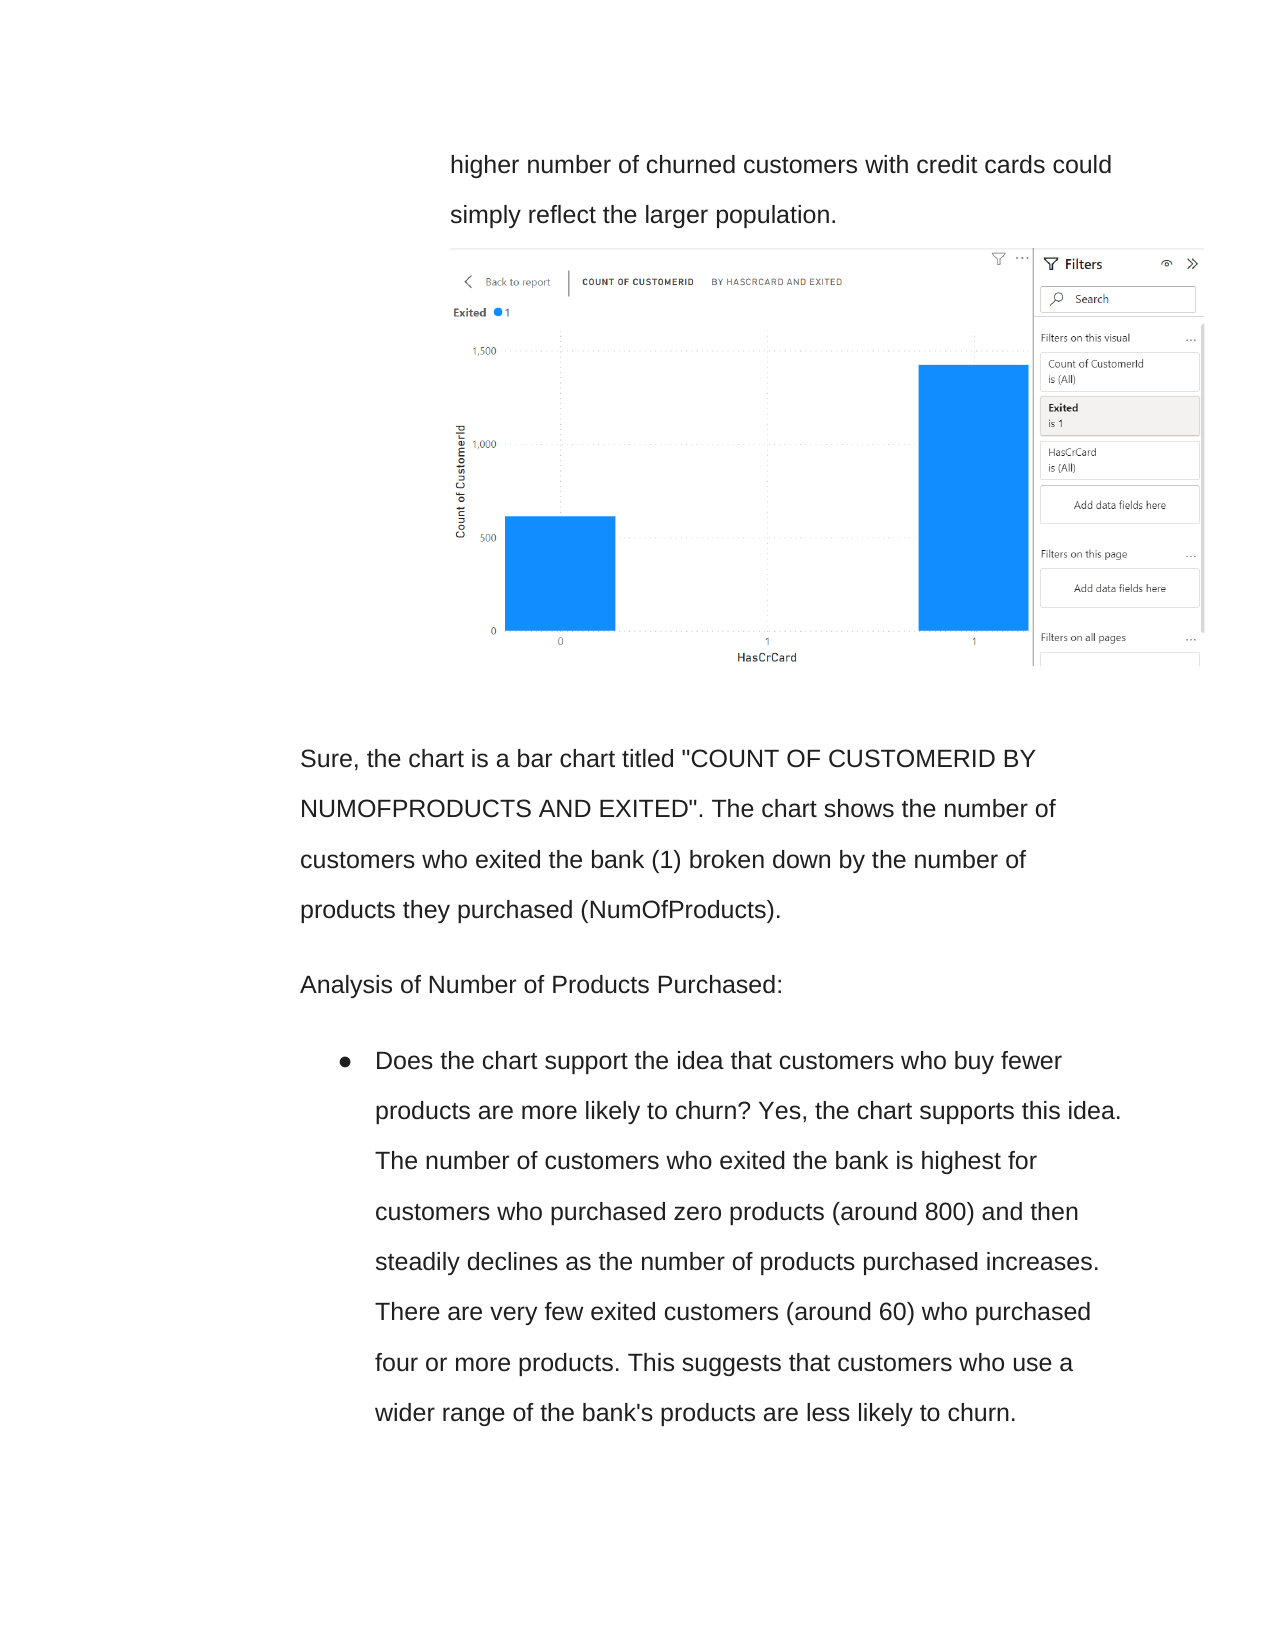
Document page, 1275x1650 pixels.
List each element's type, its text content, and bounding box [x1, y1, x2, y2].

text Analysis of Number of Products Purchased: [300, 970, 1125, 999]
picture [450, 248, 1205, 666]
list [412, 150, 1125, 712]
list Does the chart support the idea that customers who buy fewer products are more likely to churn? Yes, the chart supports this idea. The number of customers who exited the bank is highest for customers who purchased zero products (around 800) and then steadily declines as the number of products purchased increases. There are very few exited customers (around 60) who purchased four or more products. This suggests that customers who use a wider range of the bank's products are less likely to churn. [337, 1046, 1125, 1427]
text Sure, the chart is a bar chart titled "COUNT OF CUSTOMERID BY NUMOFPRODUCTS AND EXITED". The chart shows the number of customers who exited the bank (1) broken down by the number of products they purchased (NumOfProducts). [300, 744, 1125, 924]
